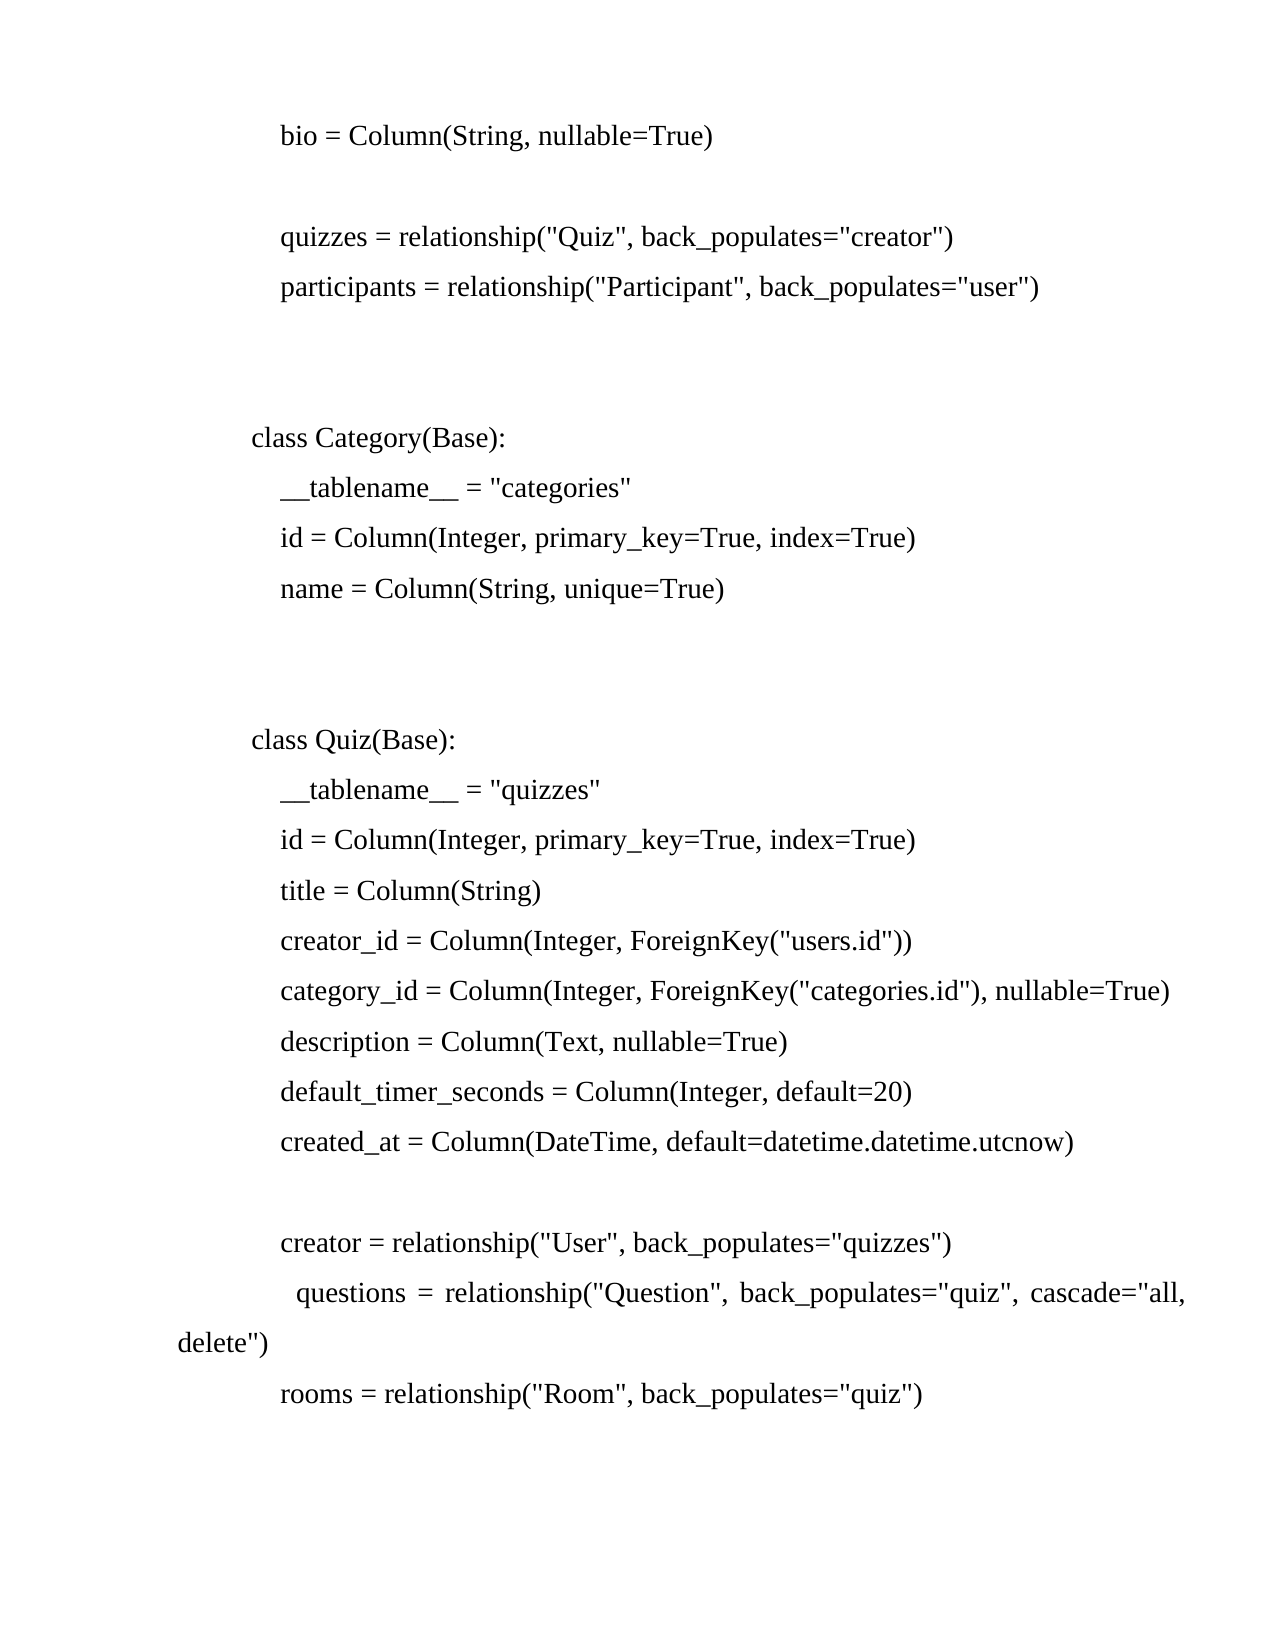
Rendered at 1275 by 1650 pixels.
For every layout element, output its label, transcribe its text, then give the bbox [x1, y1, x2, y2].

text class Category(Base): [177, 420, 1186, 453]
text rooms = relationship("Room", back_populates="quiz") [177, 1376, 1186, 1409]
text questions = relationship("Question", back_populates="quiz", cascade="all, delete") [177, 1275, 1186, 1359]
text title = Column(String) [177, 873, 1186, 906]
text creator = relationship("User", back_populates="quizzes") [177, 1225, 1186, 1258]
text created_at = Column(DateTime, default=datetime.datetime.utcnow) [177, 1124, 1186, 1158]
text creator_id = Column(Integer, ForeignKey("users.id")) [177, 923, 1186, 957]
text id = Column(Integer, primary_key=True, index=True) [177, 822, 1186, 856]
text class Quiz(Base): [177, 722, 1186, 755]
text __tablename__ = "quizzes" [177, 772, 1186, 806]
text __tablename__ = "categories" [177, 470, 1186, 504]
text default_timer_seconds = Column(Integer, default=20) [177, 1074, 1186, 1108]
text name = Column(String, unique=True) [177, 571, 1186, 604]
text description = Column(Text, nullable=True) [177, 1024, 1186, 1057]
text id = Column(Integer, primary_key=True, index=True) [177, 521, 1186, 554]
text participants = relationship("Participant", back_populates="user") [177, 269, 1186, 303]
text bio = Column(String, nullable=True) [177, 118, 1186, 152]
text category_id = Column(Integer, ForeignKey("categories.id"), nullable=True) [177, 973, 1186, 1007]
text quizzes = relationship("Quiz", back_populates="creator") [177, 219, 1186, 252]
